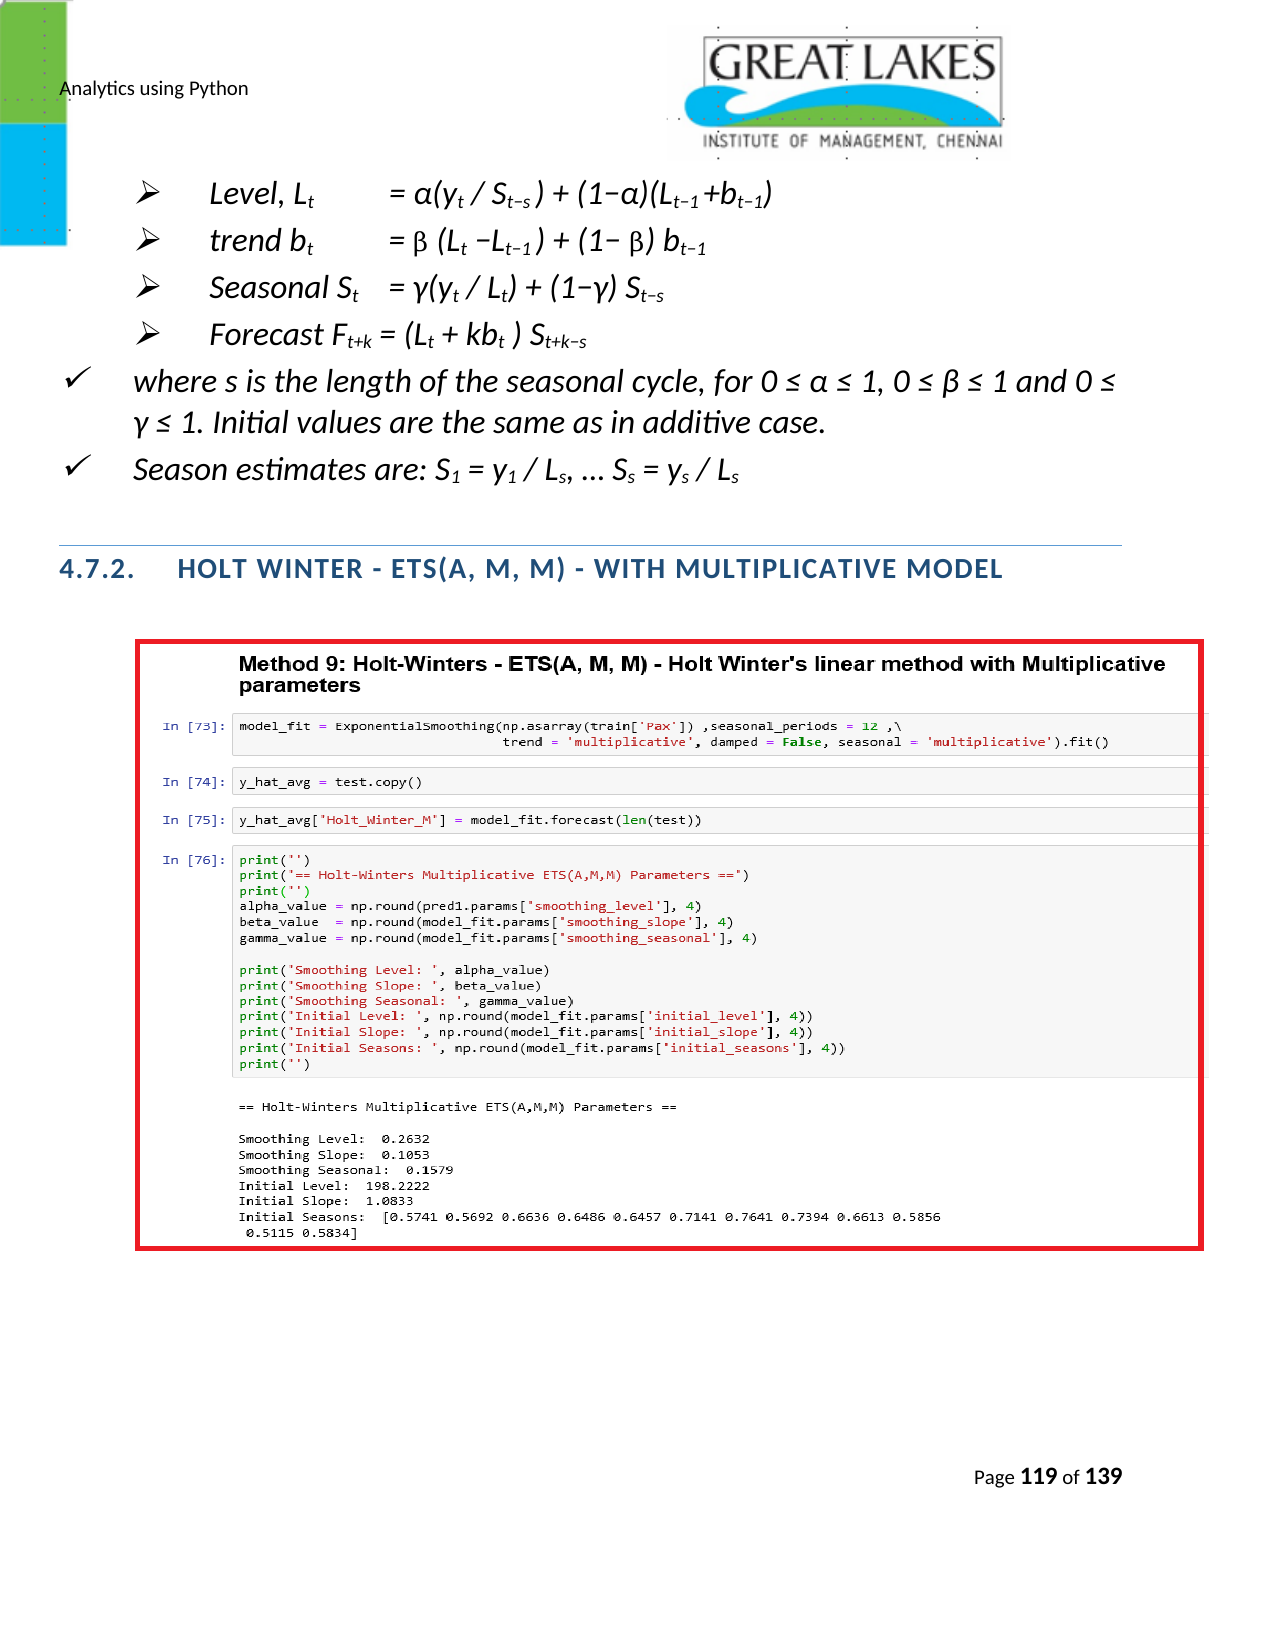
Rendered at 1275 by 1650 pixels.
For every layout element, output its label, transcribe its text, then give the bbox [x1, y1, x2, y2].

list Level, Lt = α(yt / St−s ) + (1−α)(Lt−1 +bt−1) [133, 172, 1122, 213]
picture [666, 25, 1011, 161]
list Seasonal St = γ(yt / Lt) + (1−γ) St−s [133, 266, 1122, 307]
list where s is the length of the seasonal cycle, for 0 ≤ α ≤ 1, 0 ≤ β ≤ 1 and 0 ≤ γ ≤ 1. Initial values are the same as in additive case. [59, 360, 1122, 441]
list Season estimates are: S1 = y1 / Ls, … Ss = ys / Ls [59, 448, 1122, 488]
subtitle HOLT WINTER - ETS(A, M, M) - WITH MULTIPLICATIVE MODEL [59, 546, 1122, 586]
picture [134, 636, 1209, 1255]
picture [0, 0, 74, 250]
list Forecast Ft+k = (Lt + kbt ) St+k−s [133, 313, 1122, 354]
list trend bt = β (Lt −Lt−1 ) + (1− β) bt−1 [133, 219, 1122, 260]
